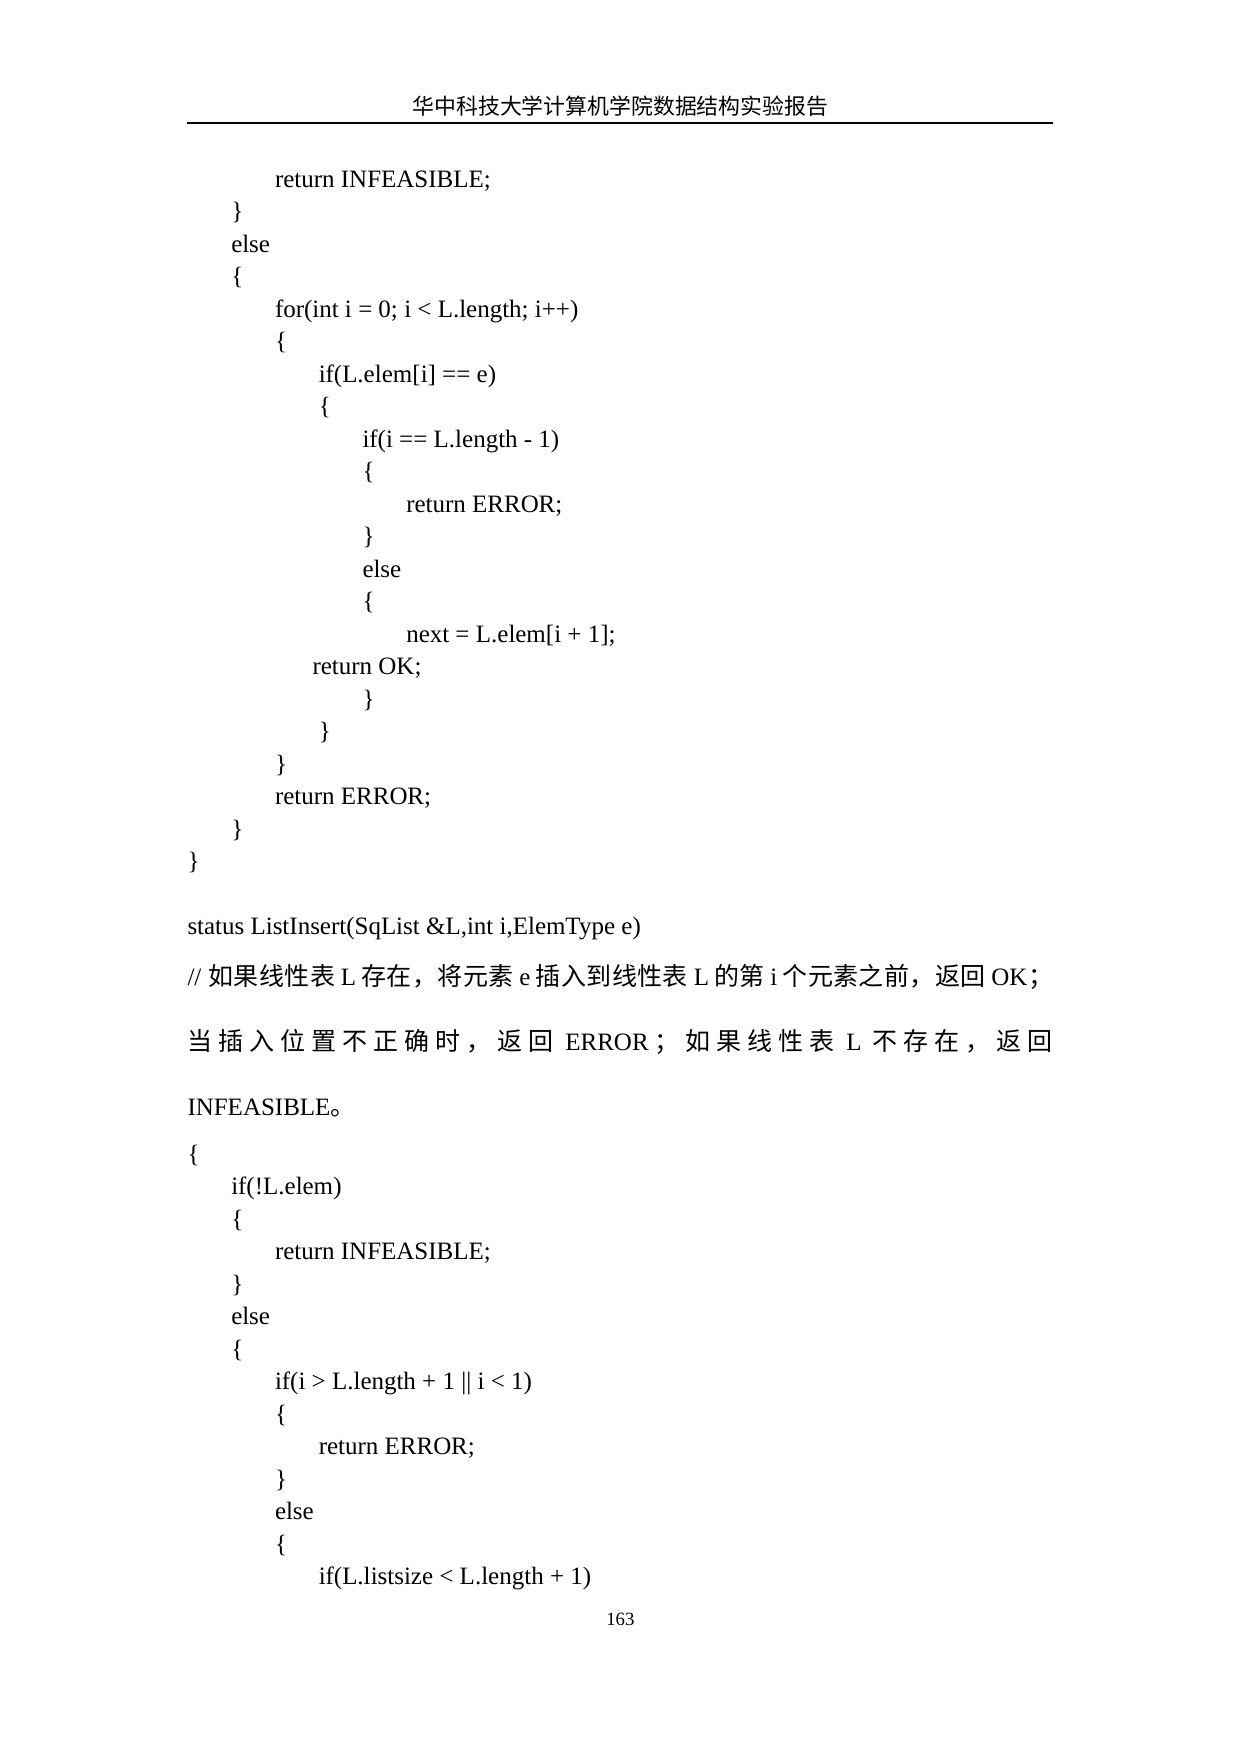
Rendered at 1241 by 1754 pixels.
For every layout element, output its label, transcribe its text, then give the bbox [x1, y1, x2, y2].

text status ListInsert(SqList &L,int i,ElemType e) [187, 909, 1053, 942]
text if(L.elem[i] == e) [187, 357, 1053, 389]
text for(int i = 0; i < L.length; i++) [187, 292, 1053, 324]
text else [187, 227, 1053, 259]
text { [187, 584, 1053, 617]
text } [187, 682, 1053, 714]
text { [187, 389, 1053, 422]
text { [187, 454, 1053, 487]
text next = L.elem[i + 1]; [187, 617, 1053, 649]
text } [187, 714, 1053, 747]
text if(i == L.length - 1) [187, 422, 1053, 454]
text return ERROR; [187, 487, 1053, 519]
text { [187, 1397, 1053, 1429]
text } [187, 519, 1053, 552]
text else [187, 1494, 1053, 1527]
text { [187, 1202, 1053, 1234]
text return ERROR; [187, 1429, 1053, 1462]
text } [187, 812, 1053, 844]
text return INFEASIBLE; [187, 162, 1053, 194]
text return ERROR; [187, 779, 1053, 812]
text { [187, 324, 1053, 357]
text } [187, 844, 1053, 877]
text { [187, 1527, 1053, 1559]
text // 如果线性表L存在，将元素e插入到线性表L的第i个元素之前，返回OK；当插入位置不正确时，返回ERROR；如果线性表L不存在，返回INFEASIBLE。 [187, 942, 1053, 1137]
text } [187, 194, 1053, 227]
text if(!L.elem) [187, 1169, 1053, 1202]
text } [187, 747, 1053, 779]
text return OK; [187, 649, 1053, 682]
text return INFEASIBLE; [187, 1234, 1053, 1267]
text } [187, 1462, 1053, 1494]
text } [187, 1267, 1053, 1299]
text { [187, 1137, 1053, 1169]
text else [187, 1299, 1053, 1332]
text { [187, 259, 1053, 292]
text else [187, 552, 1053, 584]
text if(i > L.length + 1 || i < 1) [187, 1364, 1053, 1397]
text if(L.listsize < L.length + 1) [187, 1559, 1053, 1592]
text { [187, 1332, 1053, 1364]
